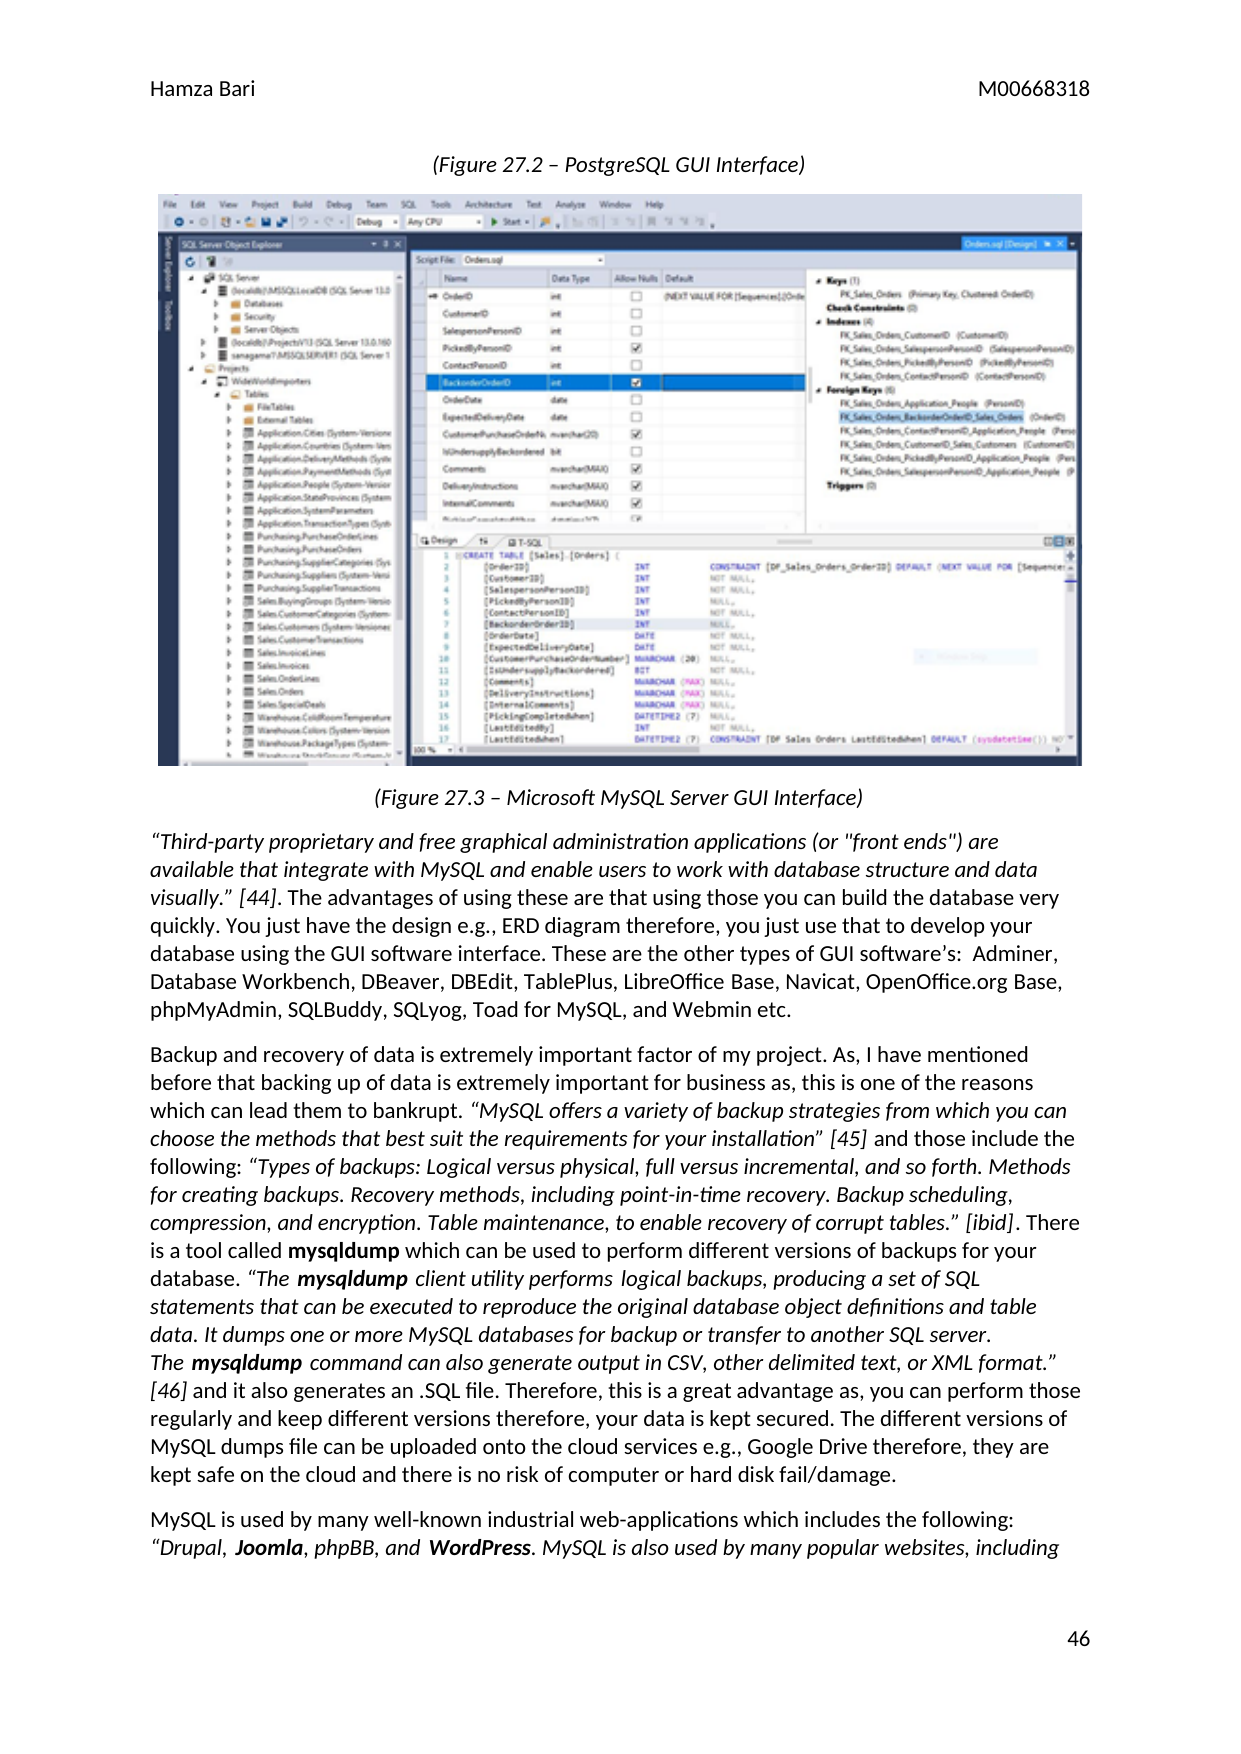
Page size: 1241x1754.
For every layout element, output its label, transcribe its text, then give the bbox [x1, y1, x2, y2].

picture [158, 194, 1083, 766]
text Backup and recovery of data is extremely important factor of my project. As, I have mentioned before that backing up of data is extremely important for business as, this is one of the reasons which can lead them to bankrupt. “MySQL offers a variety of backup strategies from which you can choose the methods that best suit the requirements for your installation” [45] and those include the following: “Types of backups: Logical versus physical, full versus incremental, and so forth. Methods for creating backups. Recovery methods, including point-in-time recovery. Backup scheduling, compression, and encryption. Table maintenance, to enable recovery of corrupt tables.” [ibid]. There is a tool called mysqldump which can be used to perform different versions of backups for your database. “The mysqldump client utility performs logical backups, producing a set of SQL statements that can be executed to reproduce the original database object definitions and table data. It dumps one or more MySQL databases for backup or transfer to another SQL server. The mysqldump command can also generate output in CSV, other delimited text, or XML format.” [46] and it also generates an .SQL file. Therefore, this is a great advantage as, you can perform those regularly and keep different versions therefore, your data is kept secured. The different versions of MySQL dumps file can be uploaded onto the cloud services e.g., Google Drive therefore, they are kept safe on the cloud and there is no risk of computer or hard disk fail/damage. [150, 1040, 1090, 1488]
text (Figure 27.2 – PostgreSQL GUI Interface) [150, 150, 1090, 178]
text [150, 1505, 1090, 1561]
text (Figure 27.3 – Microsoft MySQL Server GUI Interface) [150, 783, 1090, 811]
text “Third-party proprietary and free graphical administration applications (or "front ends") are available that integrate with MySQL and enable users to work with database structure and data visually.” [44]. The advantages of using these are that using those you can build the database very quickly. You just have the design e.g., ERD diagram therefore, you just use that to develop your database using the GUI software interface. These are the other types of GUI software’s: Adminer, Database Workbench, DBeaver, DBEdit, TablePlus, LibreOffice Base, Navicat, OpenOffice.org Base, phpMyAdmin, SQLBuddy, SQLyog, Toad for MySQL, and Webmin etc. [150, 827, 1090, 1023]
